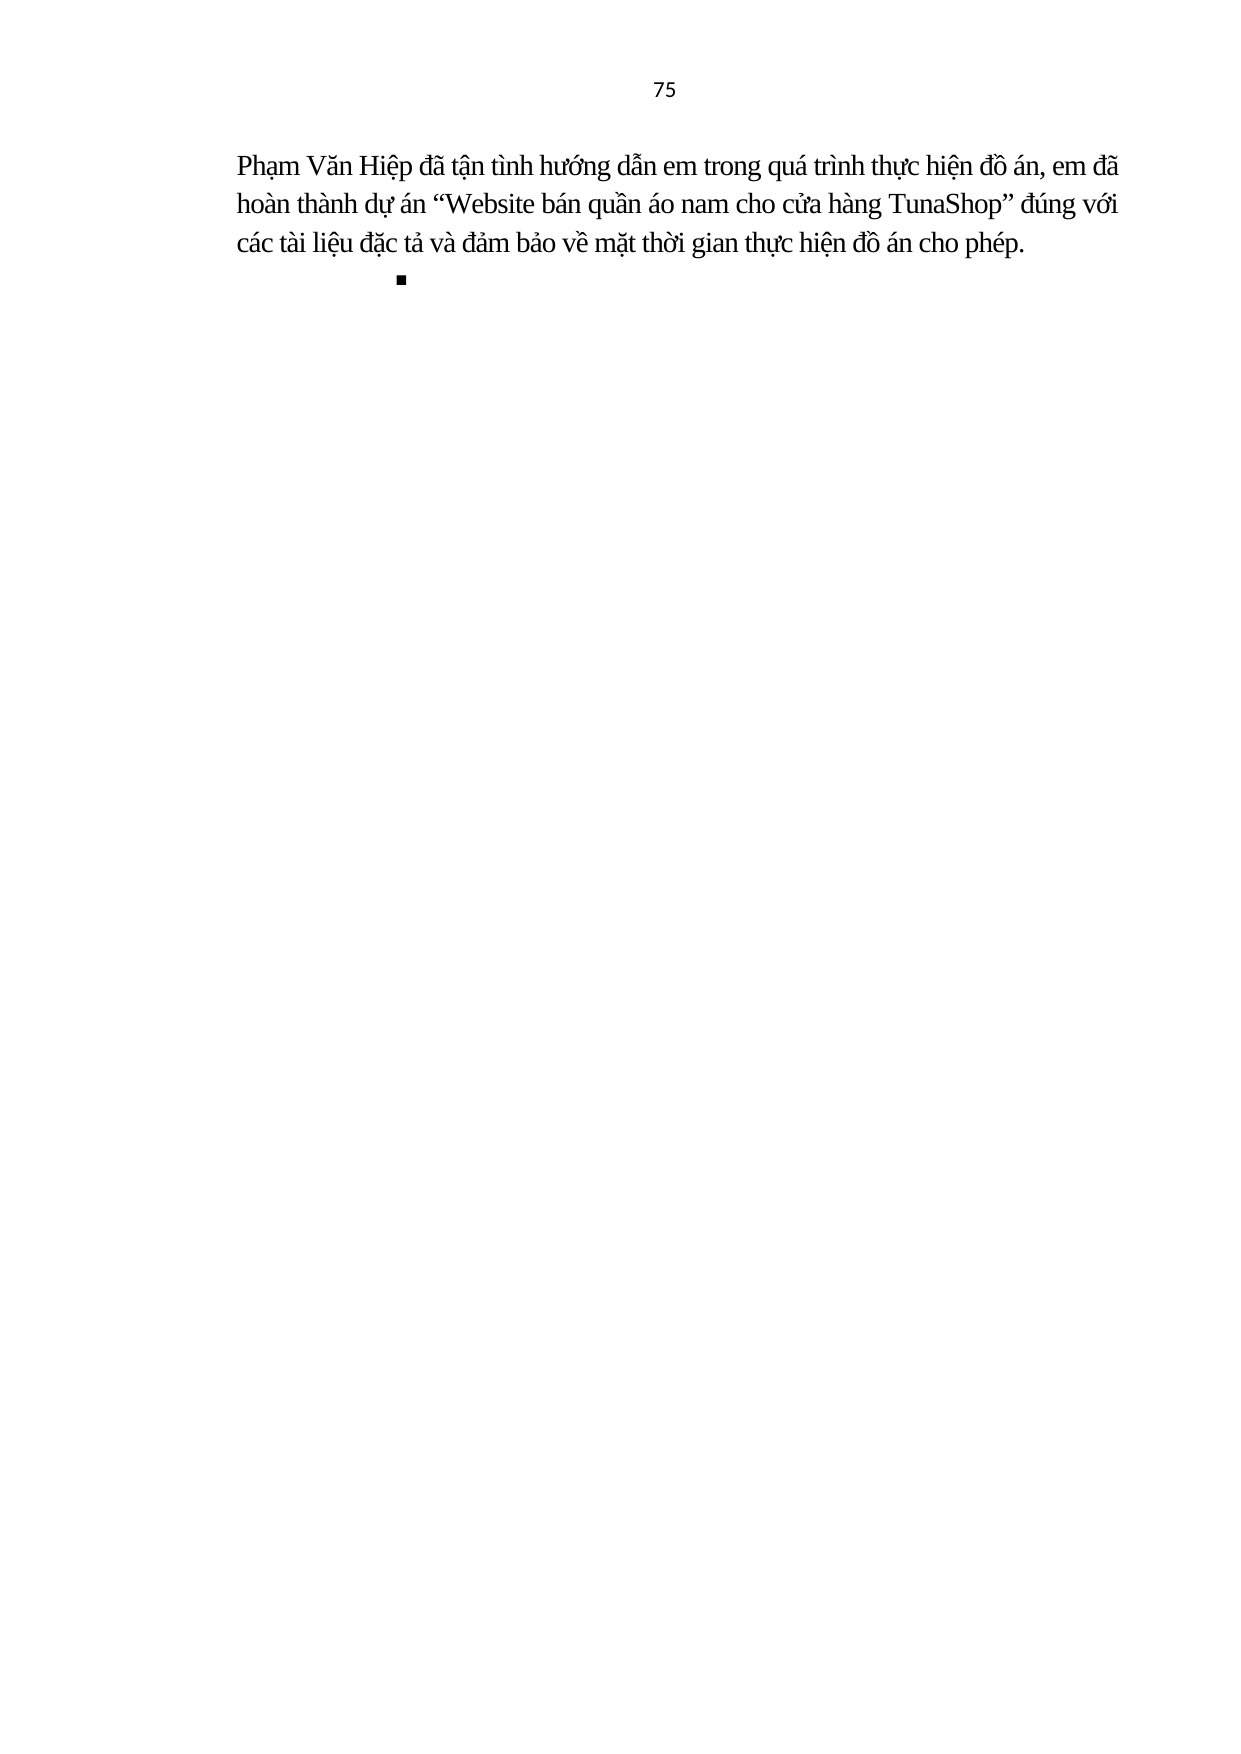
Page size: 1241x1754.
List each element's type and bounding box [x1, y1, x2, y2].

list [207, 148, 1119, 258]
